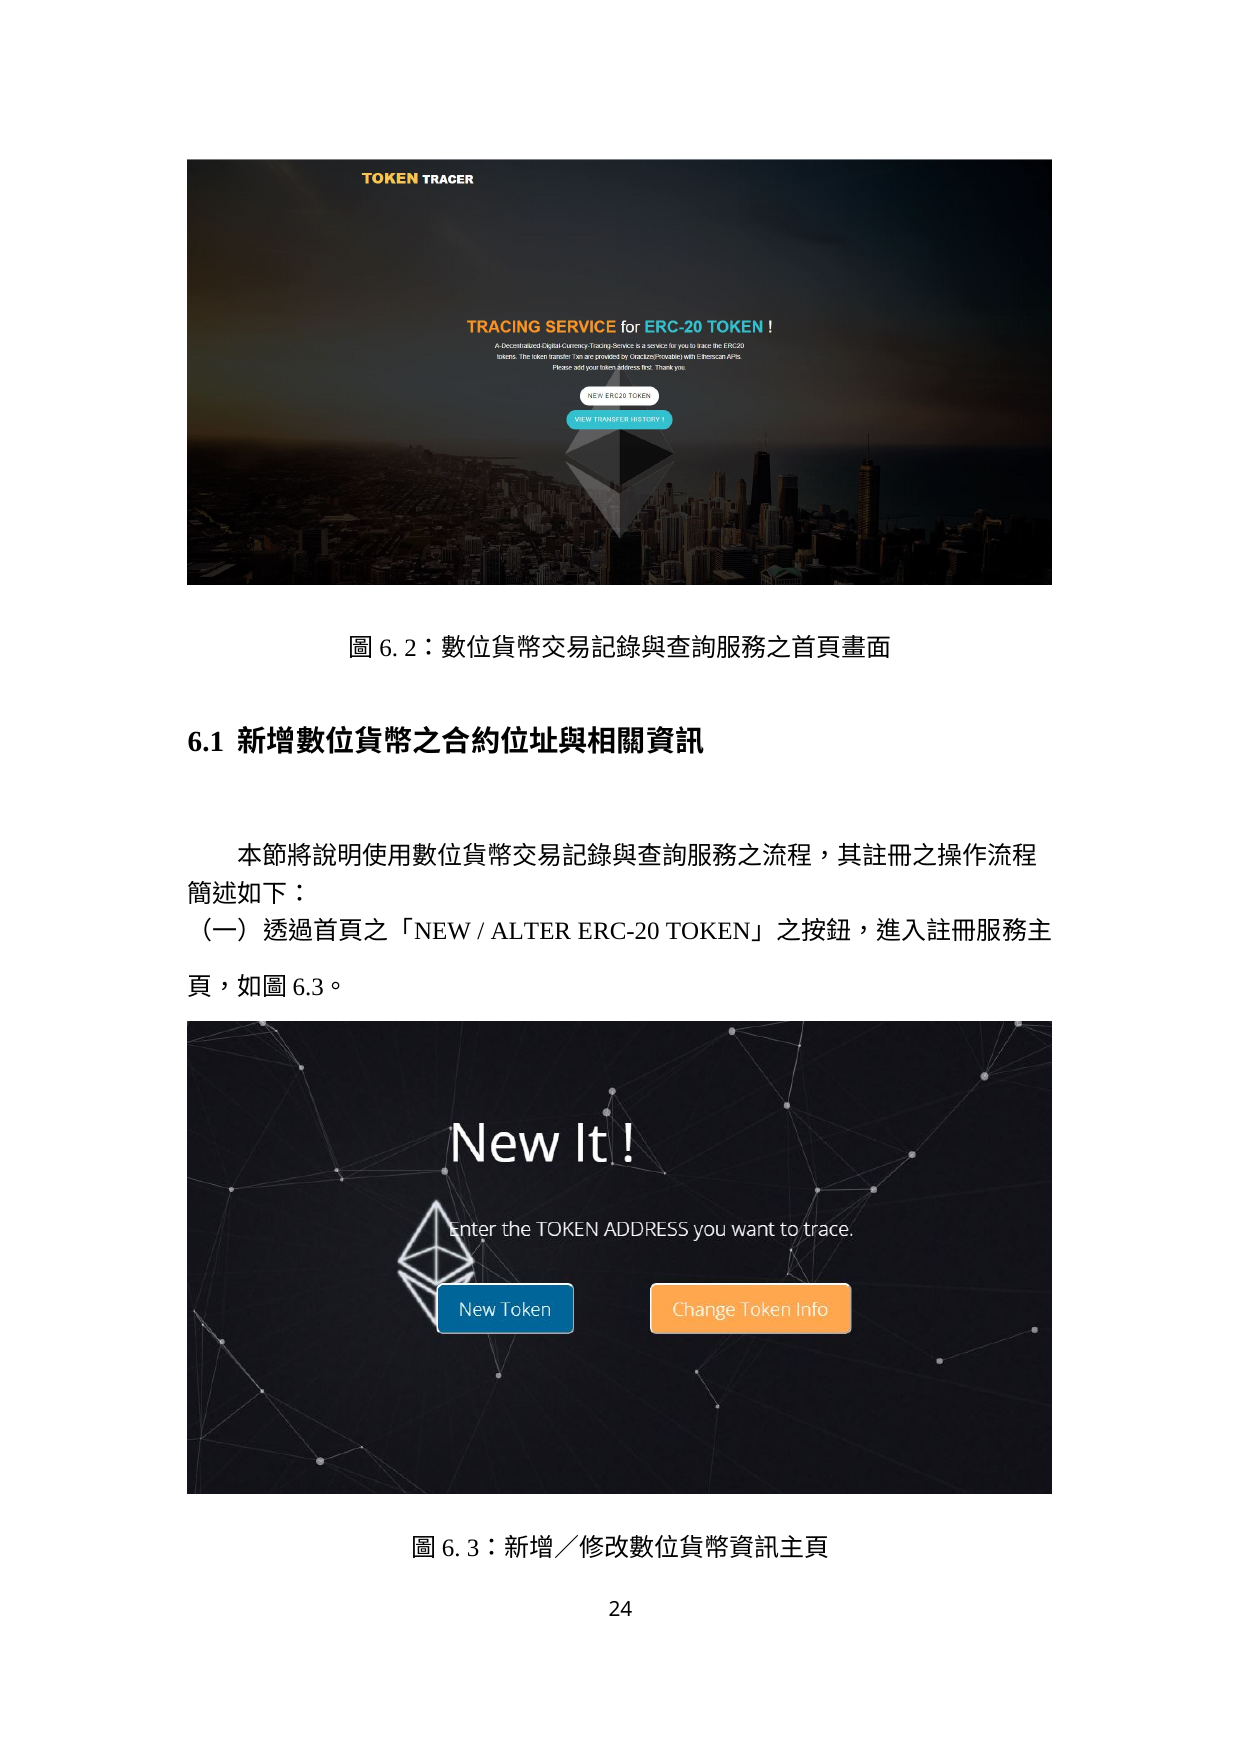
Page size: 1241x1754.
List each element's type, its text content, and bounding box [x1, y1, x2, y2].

picture [187, 1021, 1052, 1494]
picture [187, 159, 1052, 585]
subtitle 6.1 新增數位貨幣之合約位址與相關資訊 [187, 701, 1053, 776]
text 圖 6. 3：新增／修改數位貨幣資訊主頁 [187, 1526, 1053, 1564]
text 本節將說明使用數位貨幣交易記錄與查詢服務之流程，其註冊之操作流程簡述如下： [187, 835, 1053, 910]
text 圖 6. 2：數位貨幣交易記錄與查詢服務之首頁畫面 [187, 626, 1053, 664]
text （一）透過首頁之「NEW / ALTER ERC-20 TOKEN」之按鈕，進入註冊服務主頁，如圖6.3。 [187, 910, 1053, 1004]
